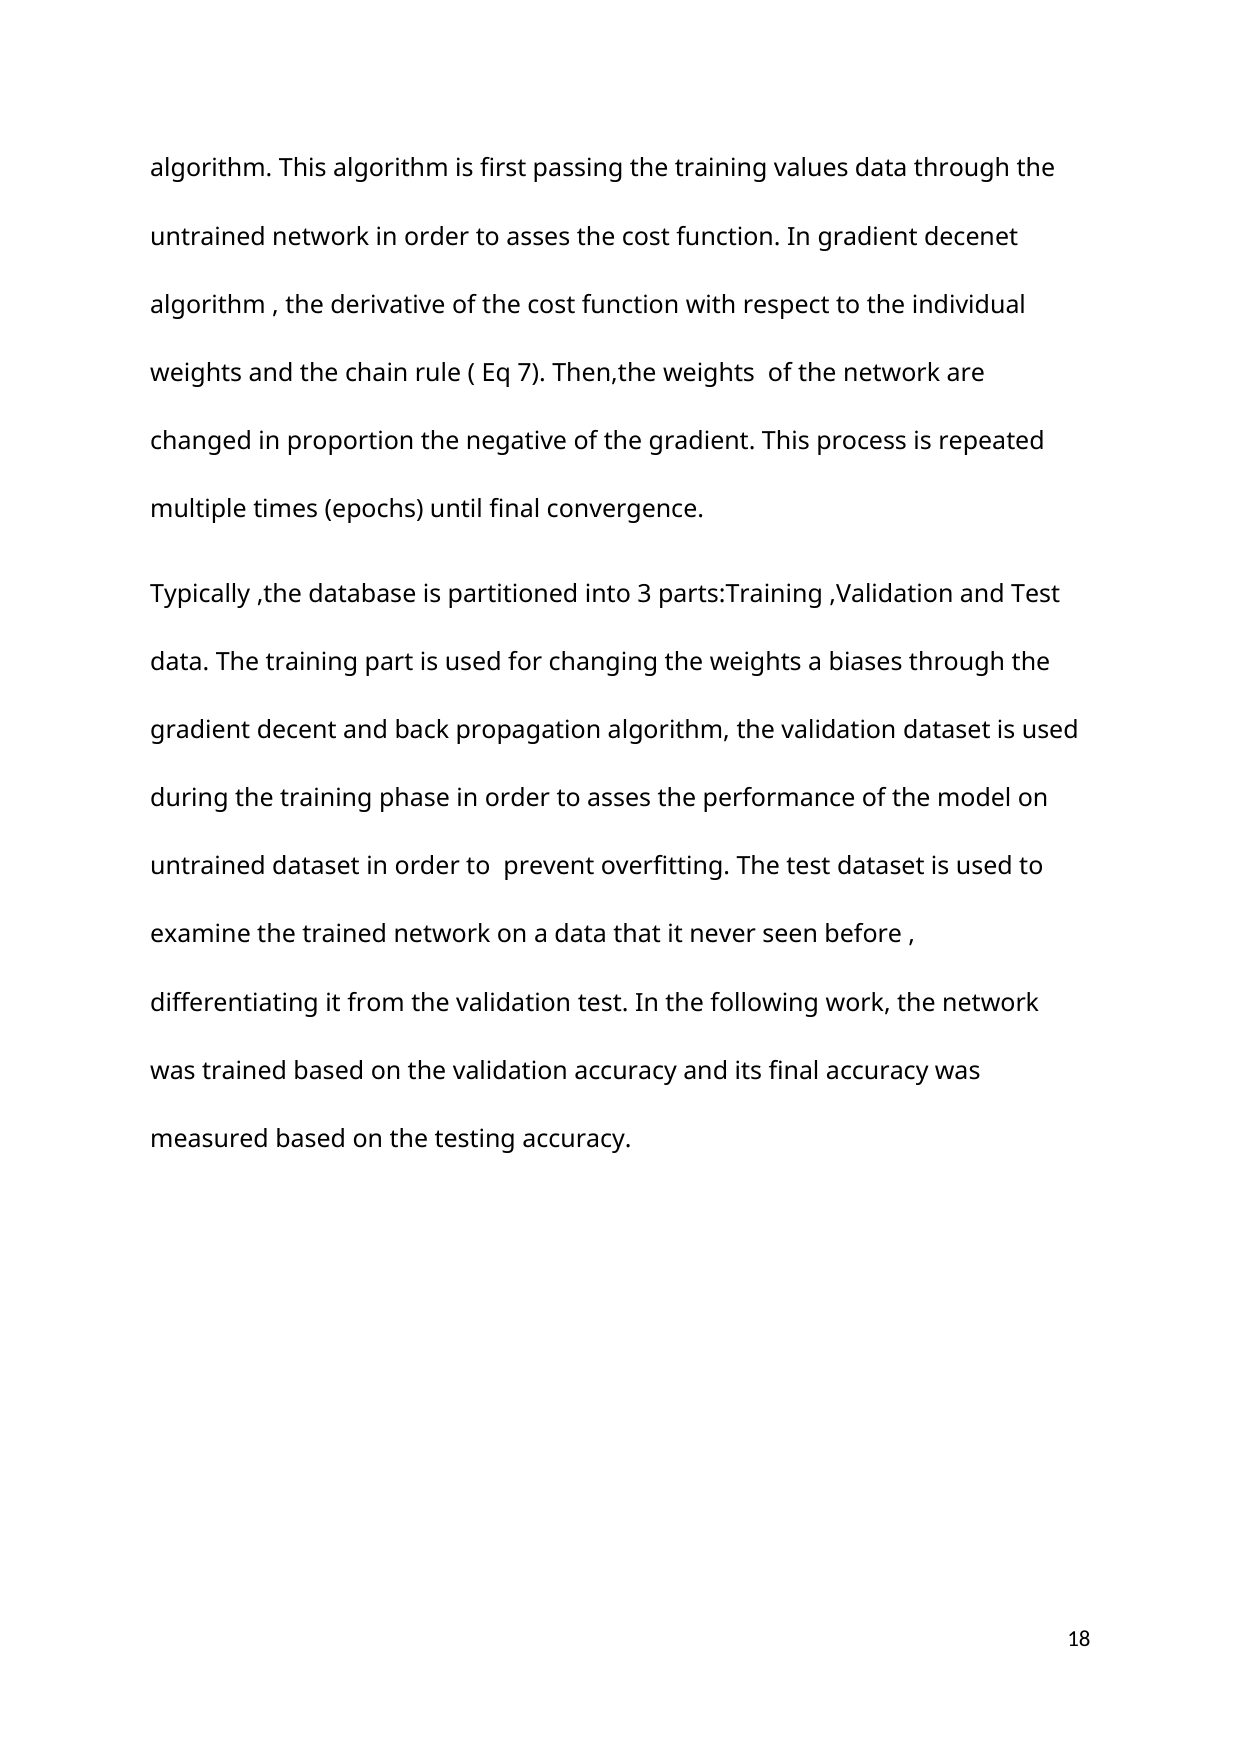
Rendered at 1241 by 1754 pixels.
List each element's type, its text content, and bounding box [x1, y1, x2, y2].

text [150, 150, 1090, 525]
text Typically ,the database is partitioned into 3 parts:Training ,Validation and Test data. The training part is used for changing the weights a biases through the gradient decent and back propagation algorithm, the validation dataset is used during the training phase in order to asses the performance of the model on untrained dataset in order to prevent overfitting. The test dataset is used to examine the trained network on a data that it never seen before , differentiating it from the validation test. In the following work, the network was trained based on the validation accuracy and its final accuracy was measured based on the testing accuracy. [150, 575, 1090, 1154]
